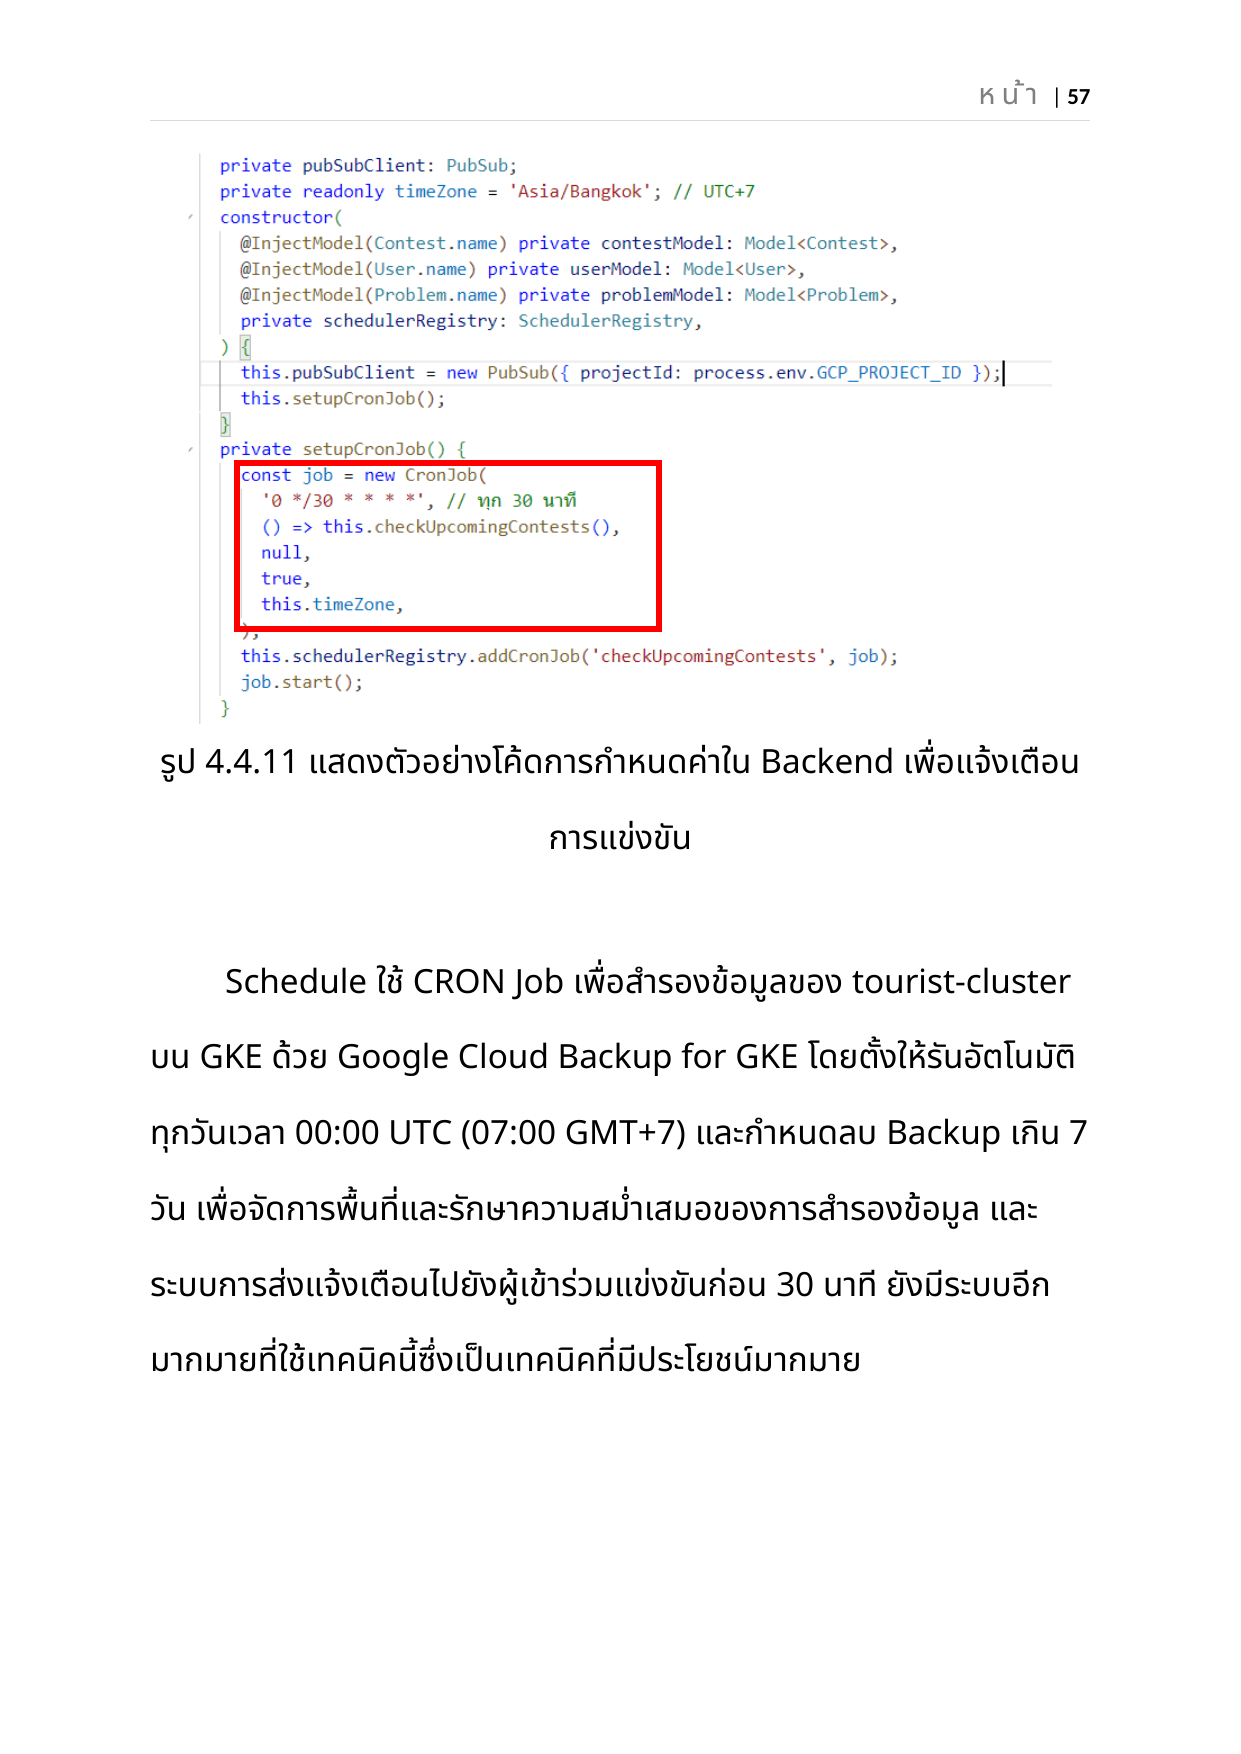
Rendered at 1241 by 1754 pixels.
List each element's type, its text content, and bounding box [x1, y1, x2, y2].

picture [188, 150, 1052, 724]
text รูป 4.4.11 แสดงตัวอย่างโค้ดการกำหนดค่าใน Backend เพื่อแจ้งเตือนการแข่งขัน [150, 738, 1090, 864]
text Schedule ใช้ CRON Job เพื่อสำรองข้อมูลของ tourist-cluster บน GKE ด้วย Google Cloud Backup for GKE โดยตั้งให้รันอัตโนมัติทุกวันเวลา 00:00 UTC (07:00 GMT+7) และกำหนดลบ Backup เกิน 7 วัน เพื่อจัดการพื้นที่และรักษาความสม่ำเสมอของการสำรองข้อมูล และ ระบบการส่งแจ้งเตือนไปยังผู้เข้าร่วมแข่งขันก่อน 30 นาที ยังมีระบบอีกมากมายที่ใช้เทคนิคนี้ซึ่งเป็นเทคนิคที่มีประโยชน์มากมาย [150, 957, 1090, 1387]
